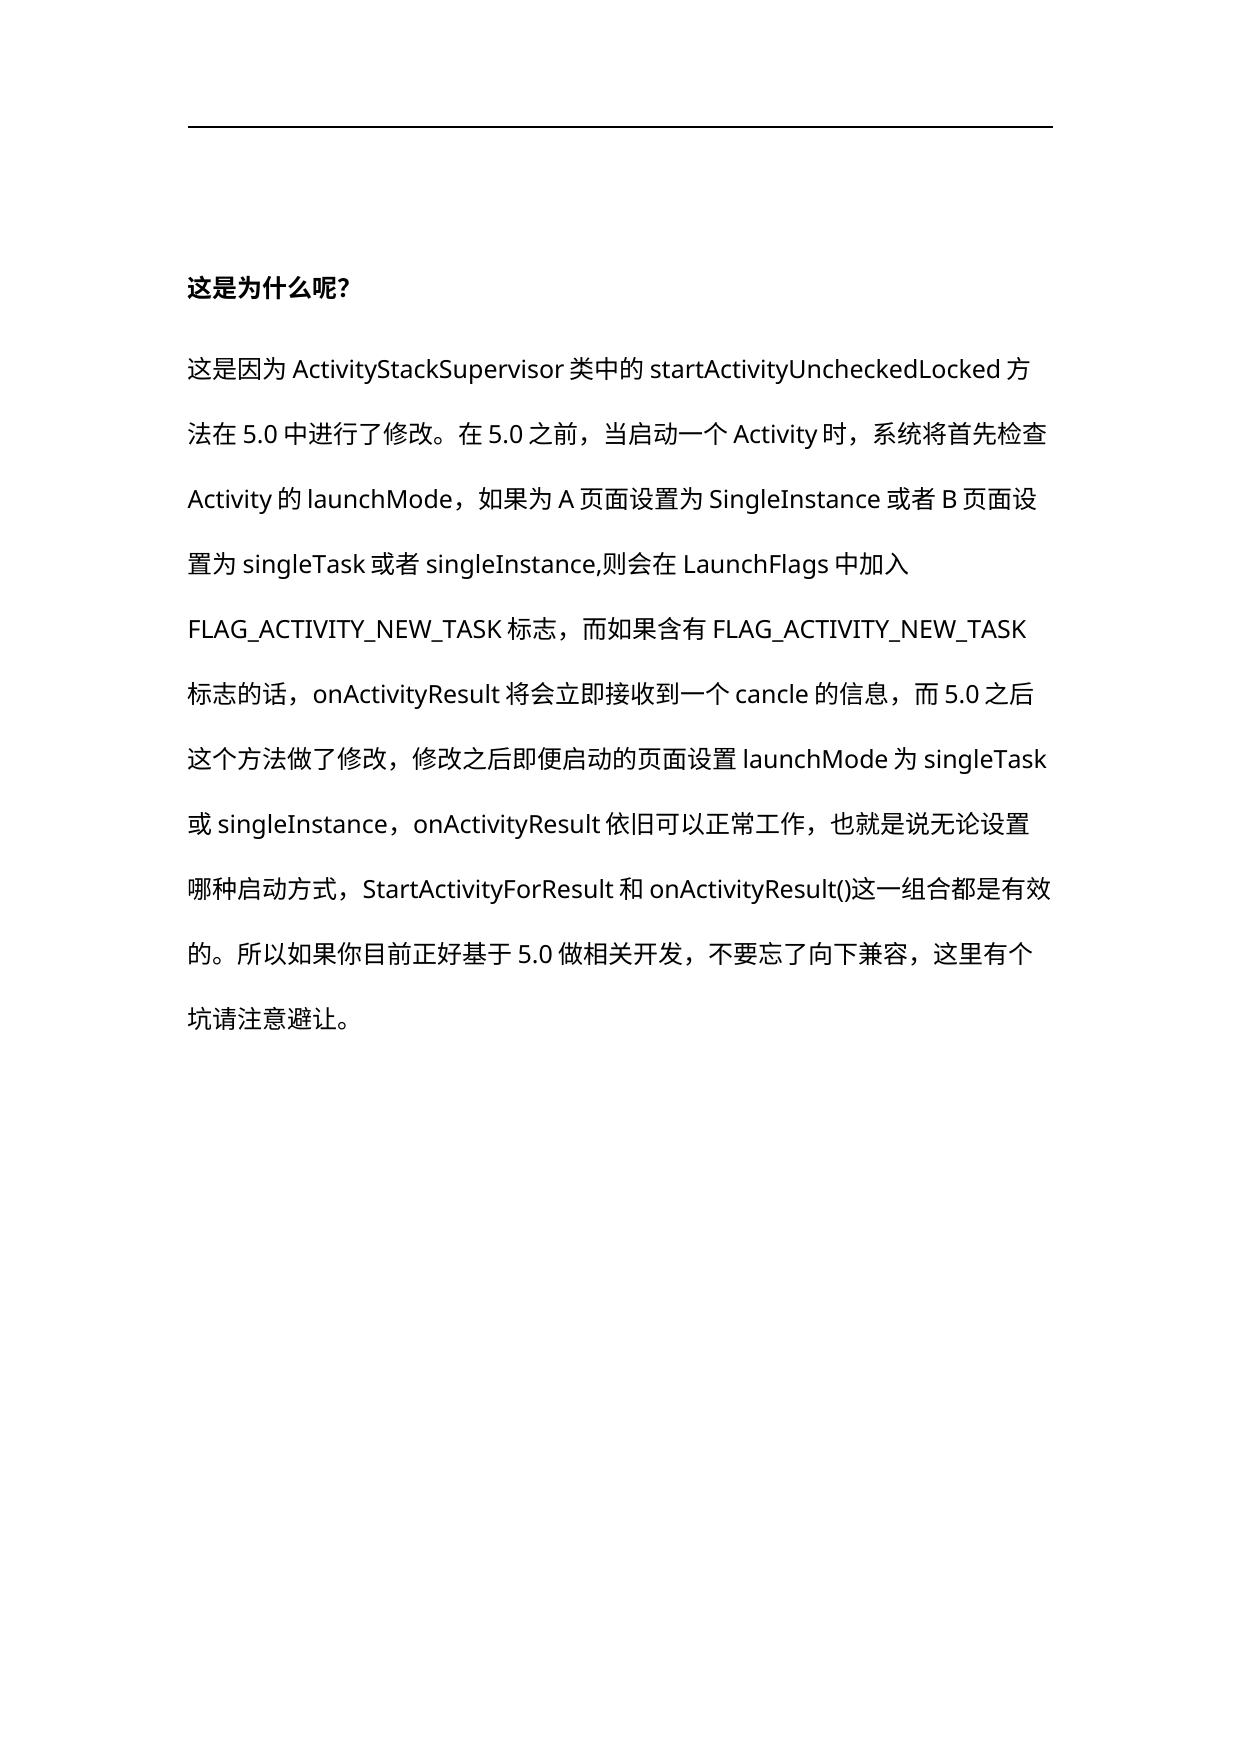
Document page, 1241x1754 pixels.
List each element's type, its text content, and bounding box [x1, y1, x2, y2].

text 这是因为ActivityStackSupervisor类中的startActivityUncheckedLocked方法在5.0中进行了修改。在5.0之前，当启动一个Activity时，系统将首先检查Activity的launchMode，如果为A页面设置为SingleInstance或者B页面设置为singleTask或者singleInstance,则会在LaunchFlags中加入FLAG_ACTIVITY_NEW_TASK标志，而如果含有FLAG_ACTIVITY_NEW_TASK标志的话，onActivityResult将会立即接收到一个cancle的信息，而5.0之后这个方法做了修改，修改之后即便启动的页面设置launchMode为singleTask或singleInstance，onActivityResult依旧可以正常工作，也就是说无论设置哪种启动方式，StartActivityForResult和onActivityResult()这一组合都是有效的。所以如果你目前正好基于5.0做相关开发，不要忘了向下兼容，这里有个坑请注意避让。 [187, 335, 1053, 1050]
text 这是为什么呢？ [187, 254, 1053, 319]
